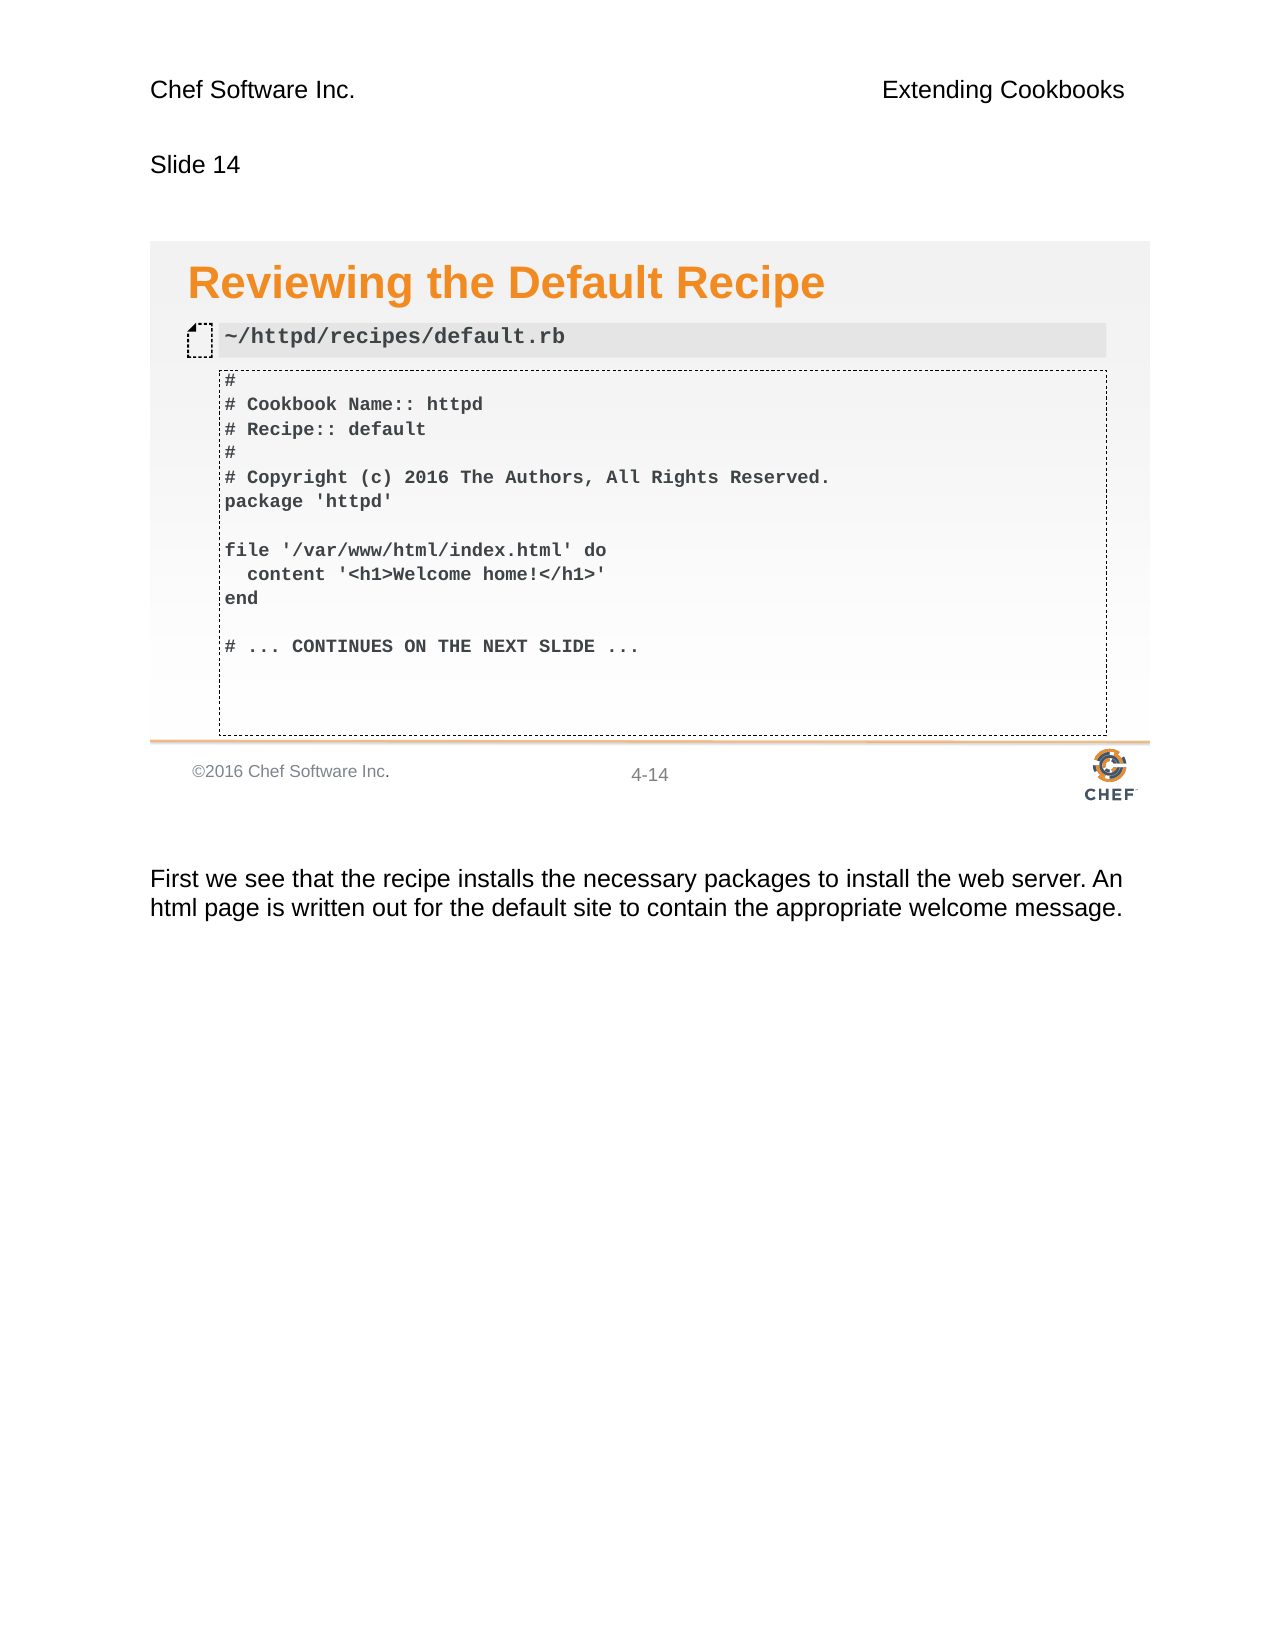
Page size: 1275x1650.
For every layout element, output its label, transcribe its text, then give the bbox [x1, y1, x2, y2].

text First we see that the recipe installs the necessary packages to install the web server. An html page is written out for the default site to contain the appropriate welcome message. [150, 864, 1125, 921]
text Slide 14 [150, 150, 1125, 179]
